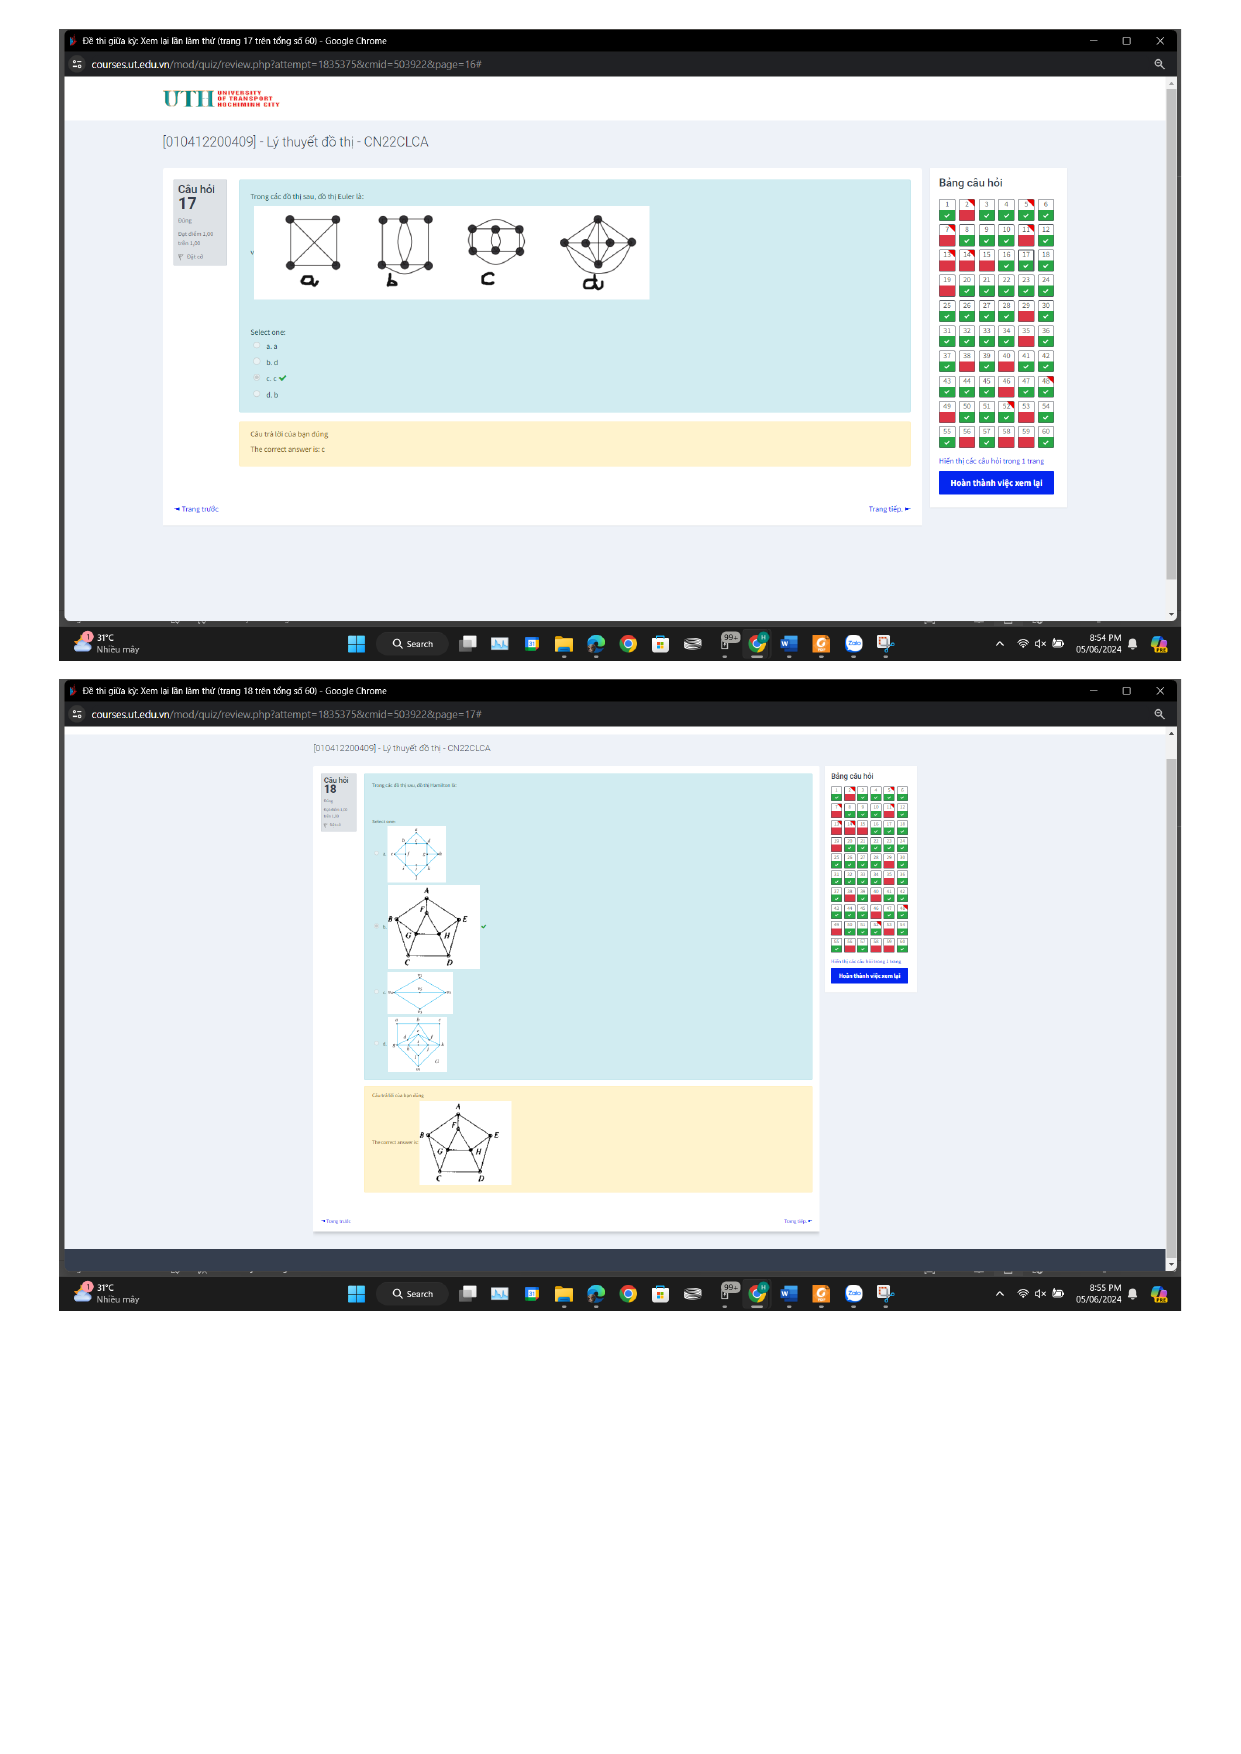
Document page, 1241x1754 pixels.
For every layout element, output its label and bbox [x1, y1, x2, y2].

picture [59, 679, 1182, 1311]
picture [59, 29, 1182, 661]
